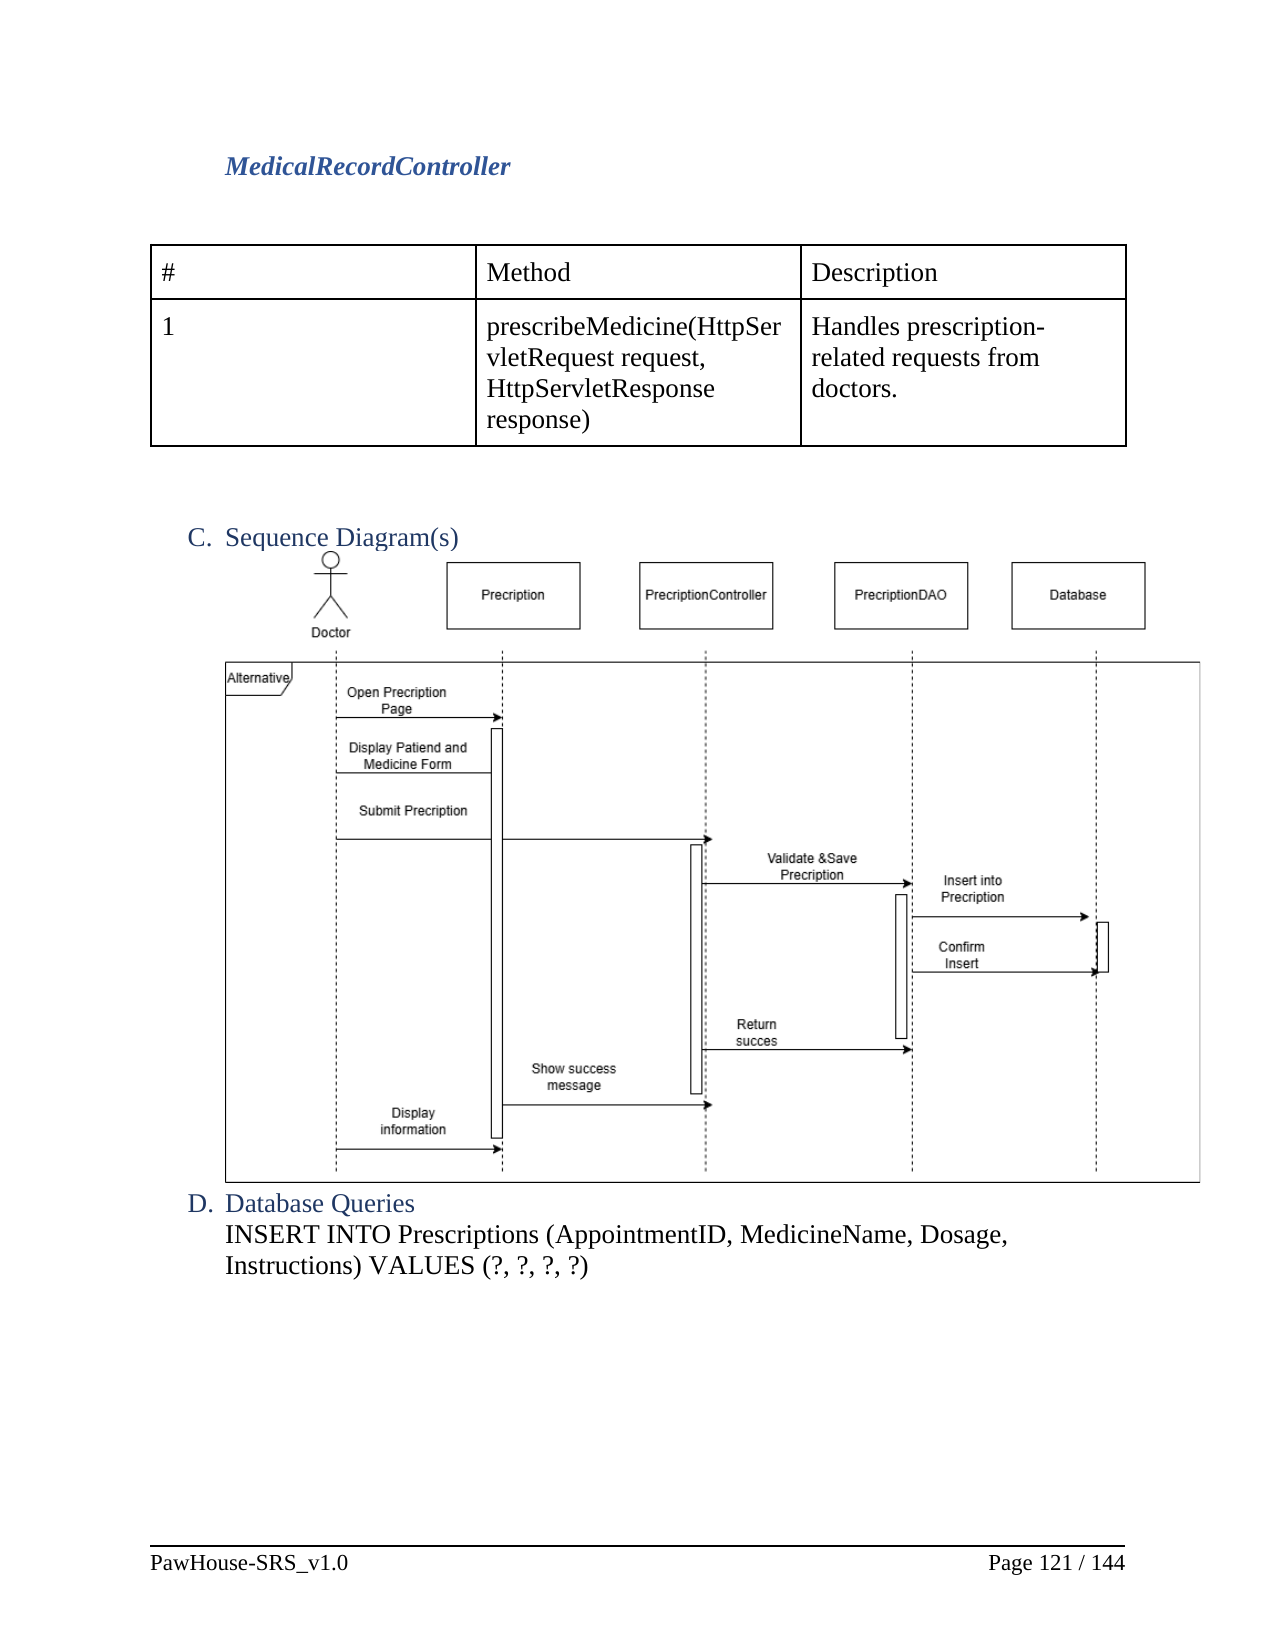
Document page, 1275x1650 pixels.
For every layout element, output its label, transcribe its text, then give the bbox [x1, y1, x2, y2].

subtitle MedicalRecordController [150, 150, 1125, 243]
picture [225, 551, 1200, 1183]
subtitle Database Queries [187, 1187, 1125, 1218]
subtitle Sequence Diagram(s) [187, 521, 1125, 552]
text INSERT INTO Prescriptions (AppointmentID, MedicineName, Dosage, Instructions) VALUES (?, ?, ?, ?) [225, 1218, 1125, 1281]
